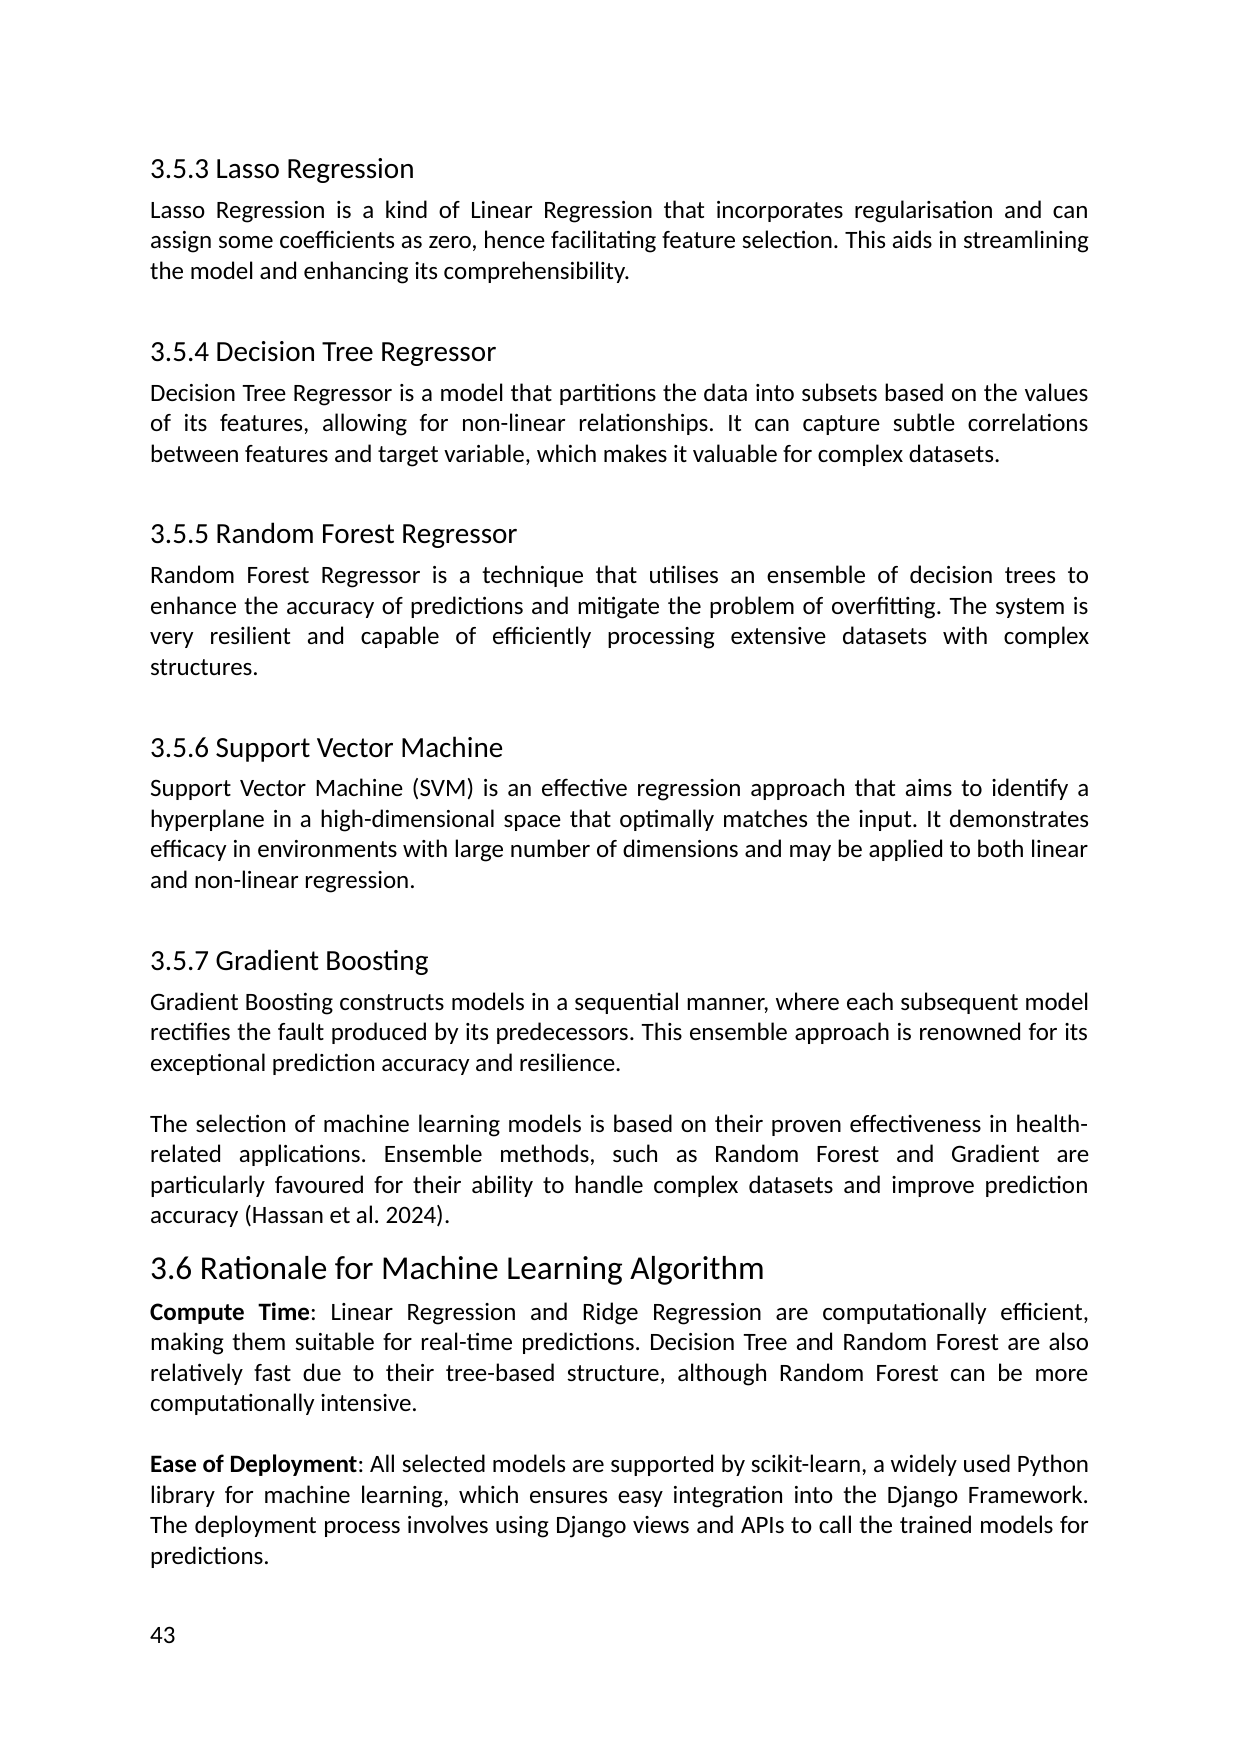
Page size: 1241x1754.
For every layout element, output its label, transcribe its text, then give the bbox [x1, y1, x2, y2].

subtitle 3.5.6 Support Vector Machine [150, 729, 1090, 764]
subtitle 3.5.3 Lasso Regression [150, 150, 1090, 186]
text Random Forest Regressor is a technique that utilises an ensemble of decision trees to enhance the accuracy of predictions and mitigate the problem of overfitting. The system is very resilient and capable of efficiently processing extensive datasets with complex structures. [150, 559, 1090, 681]
text Compute Time: Linear Regression and Ridge Regression are computationally efficient, making them suitable for real-time predictions. Decision Tree and Random Forest are also relatively fast due to their tree-based structure, although Random Forest can be more computationally intensive. [150, 1296, 1090, 1418]
text Lasso Regression is a kind of Linear Regression that incorporates regularisation and can assign some coefficients as zero, hence facilitating feature selection. This aids in streamlining the model and enhancing its comprehensibility. [150, 194, 1090, 286]
text Decision Tree Regressor is a model that partitions the data into subsets based on the values of its features, allowing for non-linear relationships. It can capture subtle correlations between features and target variable, which makes it valuable for complex datasets. [150, 377, 1090, 468]
subtitle 3.6 Rationale for Machine Learning Algorithm [150, 1247, 1090, 1287]
text The selection of machine learning models is based on their proven effectiveness in health-related applications. Ensemble methods, such as Random Forest and Gradient are particularly favoured for their ability to handle complex datasets and improve prediction accuracy . [150, 1108, 1090, 1230]
subtitle 3.5.5 Random Forest Regressor [150, 515, 1090, 551]
subtitle 3.5.4 Decision Tree Regressor [150, 333, 1090, 368]
subtitle 3.5.7 Gradient Boosting [150, 942, 1090, 977]
text Gradient Boosting constructs models in a sequential manner, where each subsequent model rectifies the fault produced by its predecessors. This ensemble approach is renowned for its exceptional prediction accuracy and resilience. [150, 986, 1090, 1077]
text Support Vector Machine (SVM) is an effective regression approach that aims to identify a hyperplane in a high-dimensional space that optimally matches the input. It demonstrates efficacy in environments with large number of dimensions and may be applied to both linear and non-linear regression. [150, 773, 1090, 895]
text Ease of Deployment: All selected models are supported by scikit-learn, a widely used Python library for machine learning, which ensures easy integration into the Django Framework. The deployment process involves using Django views and APIs to call the trained models for predictions. [150, 1448, 1090, 1570]
